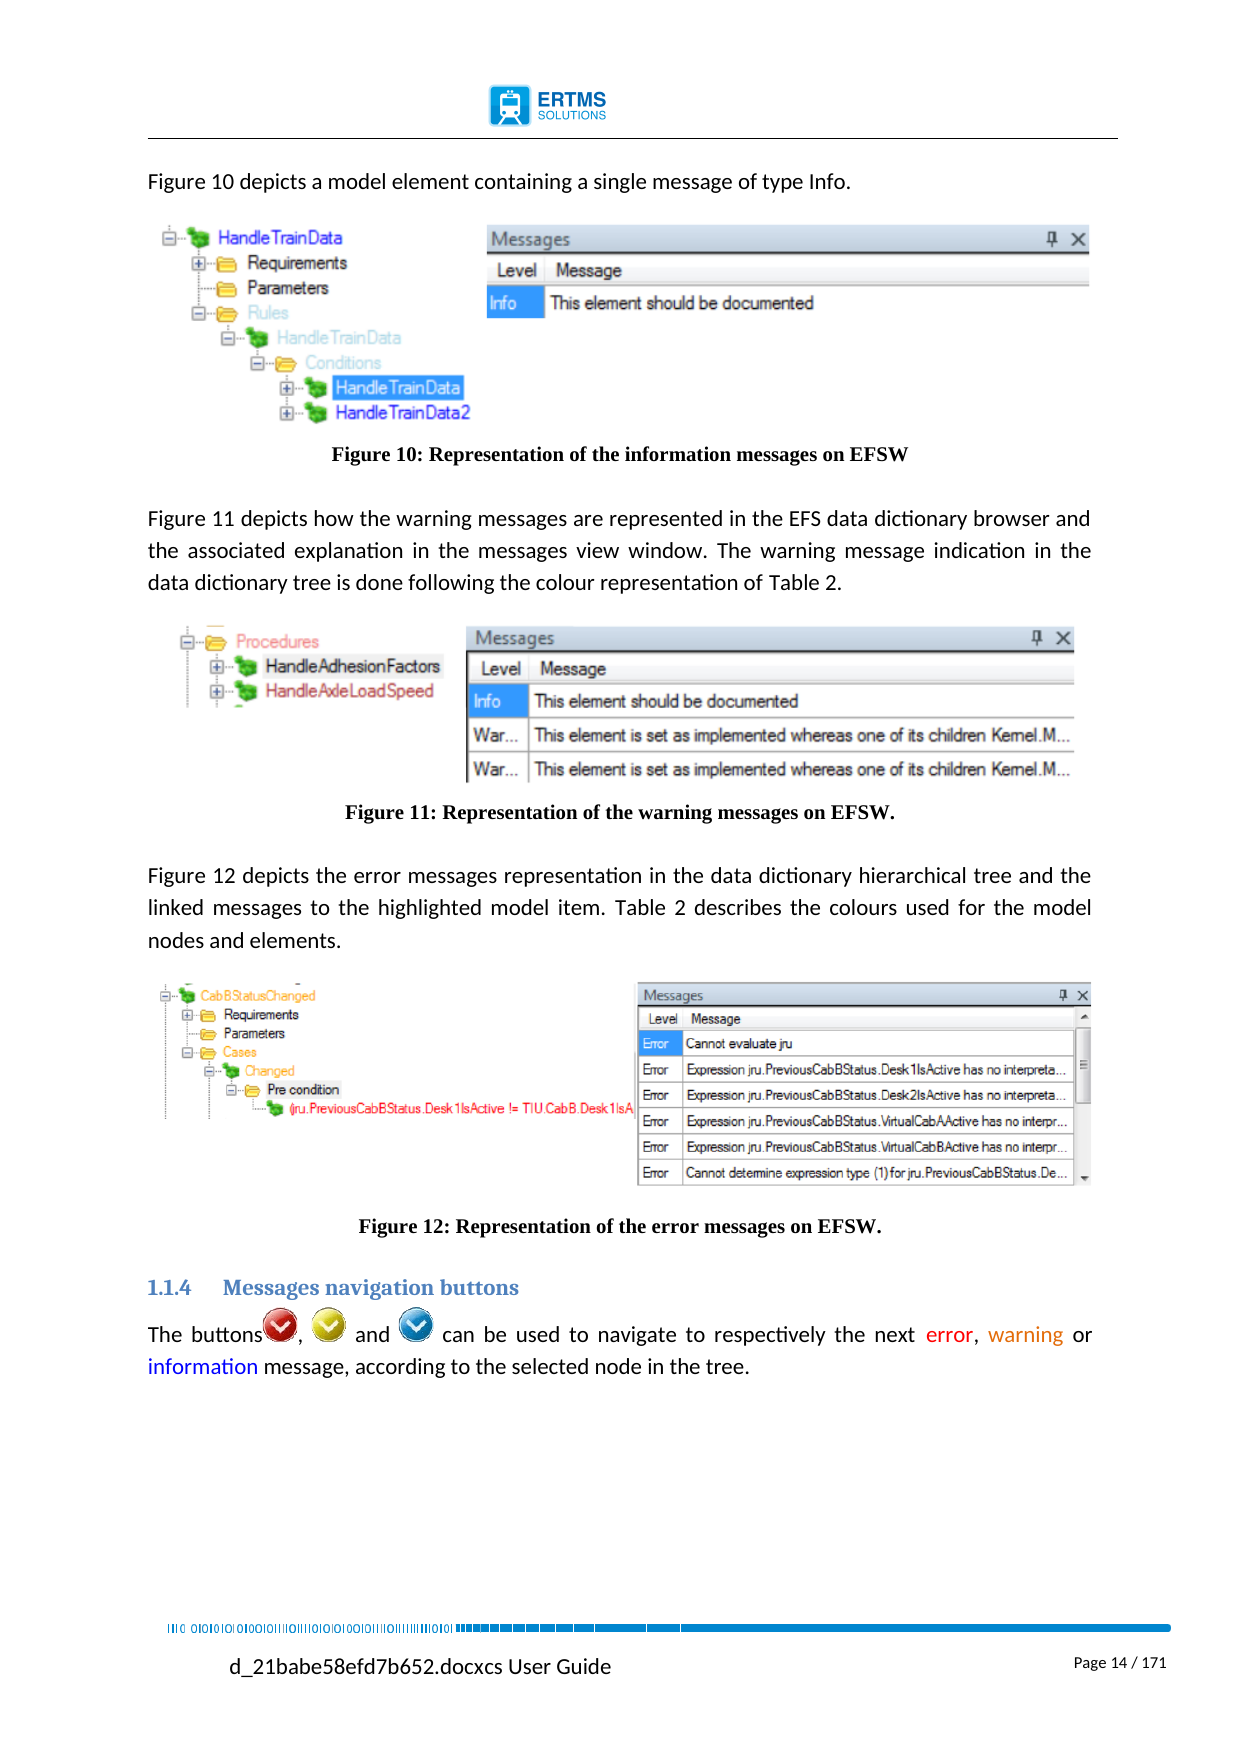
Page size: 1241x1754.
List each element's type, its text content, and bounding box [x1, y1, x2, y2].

text Figure 12: Representation of the error messages on EFSW. [148, 1213, 1093, 1238]
text The buttons, and can be used to navigate to respectively the next error, warning or information message, according to the selected node in the tree. [148, 1308, 1093, 1380]
picture [262, 1307, 298, 1342]
text Figure 10: Representation of the information messages on EFSW [148, 442, 1093, 466]
picture [477, 73, 617, 138]
text Figure 10 depicts a model element containing a single message of type Info. [148, 167, 1093, 195]
picture [167, 1624, 1171, 1633]
subtitle Messages navigation buttons [148, 1275, 1093, 1301]
picture [398, 1307, 434, 1342]
picture [311, 1307, 347, 1342]
text Figure 12 depicts the error messages representation in the data dictionary hierarchical tree and the linked messages to the highlighted model item. Table 2 describes the colours used for the model nodes and elements. [148, 861, 1093, 954]
text Figure 11: Representation of the warning messages on EFSW. [148, 800, 1093, 824]
text Figure 11 depicts how the warning messages are represented in the EFS data dictionary browser and the associated explanation in the messages view window. The warning message indication in the data dictionary tree is done following the colour representation of Table 2. [148, 504, 1093, 596]
